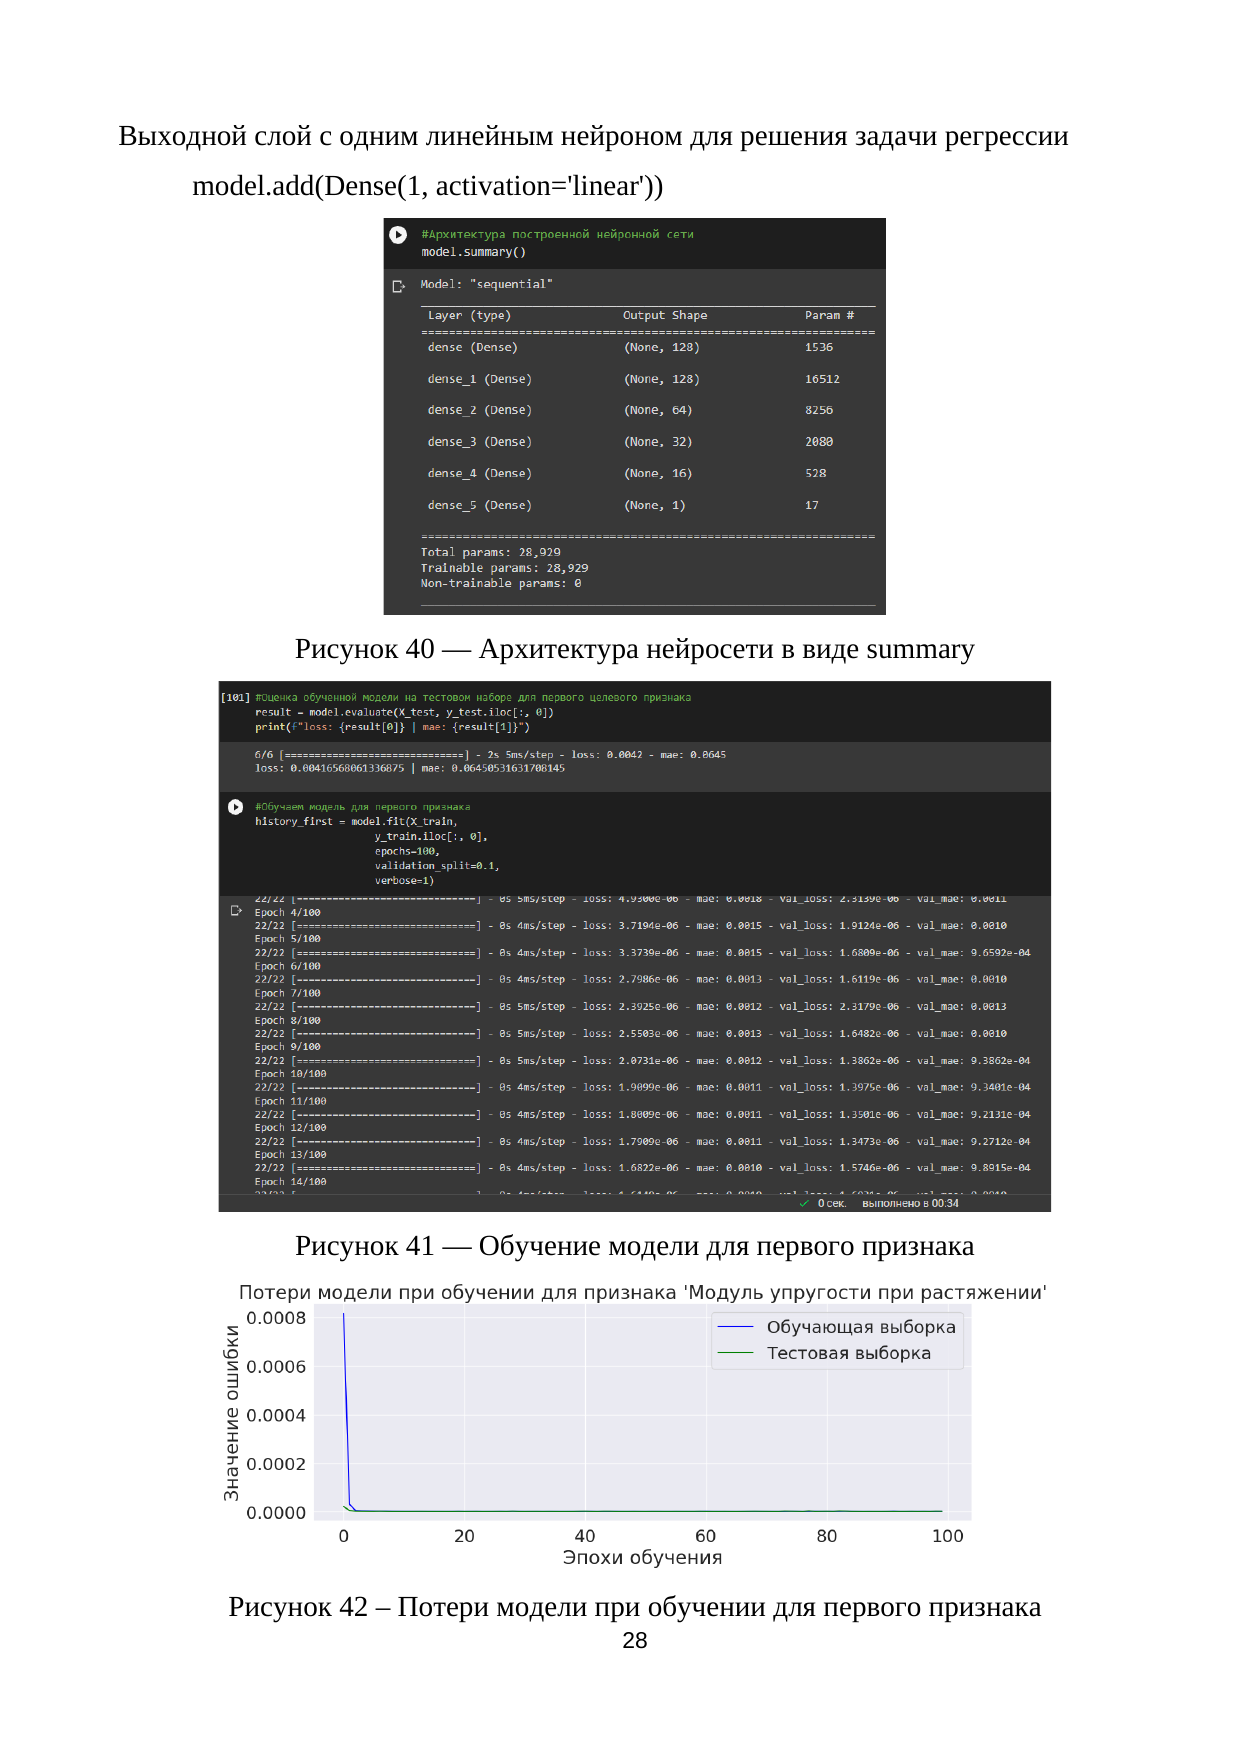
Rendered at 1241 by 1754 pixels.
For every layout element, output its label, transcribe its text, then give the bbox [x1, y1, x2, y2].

picture [218, 1278, 1052, 1573]
picture [218, 681, 1052, 1212]
text Рисунок 41 — Обучение модели для первого признака [118, 1228, 1152, 1261]
text Рисунок 40 — Архитектура нейросети в виде summary [118, 632, 1152, 665]
picture [383, 218, 886, 615]
text Выходной слой с одним линейным нейроном для решения задачи регрессии [118, 118, 1152, 152]
text model.add(Dense(1, activation='linear')) [118, 168, 1152, 202]
text Рисунок 42 – Потери модели при обучении для первого признака [118, 1589, 1152, 1623]
